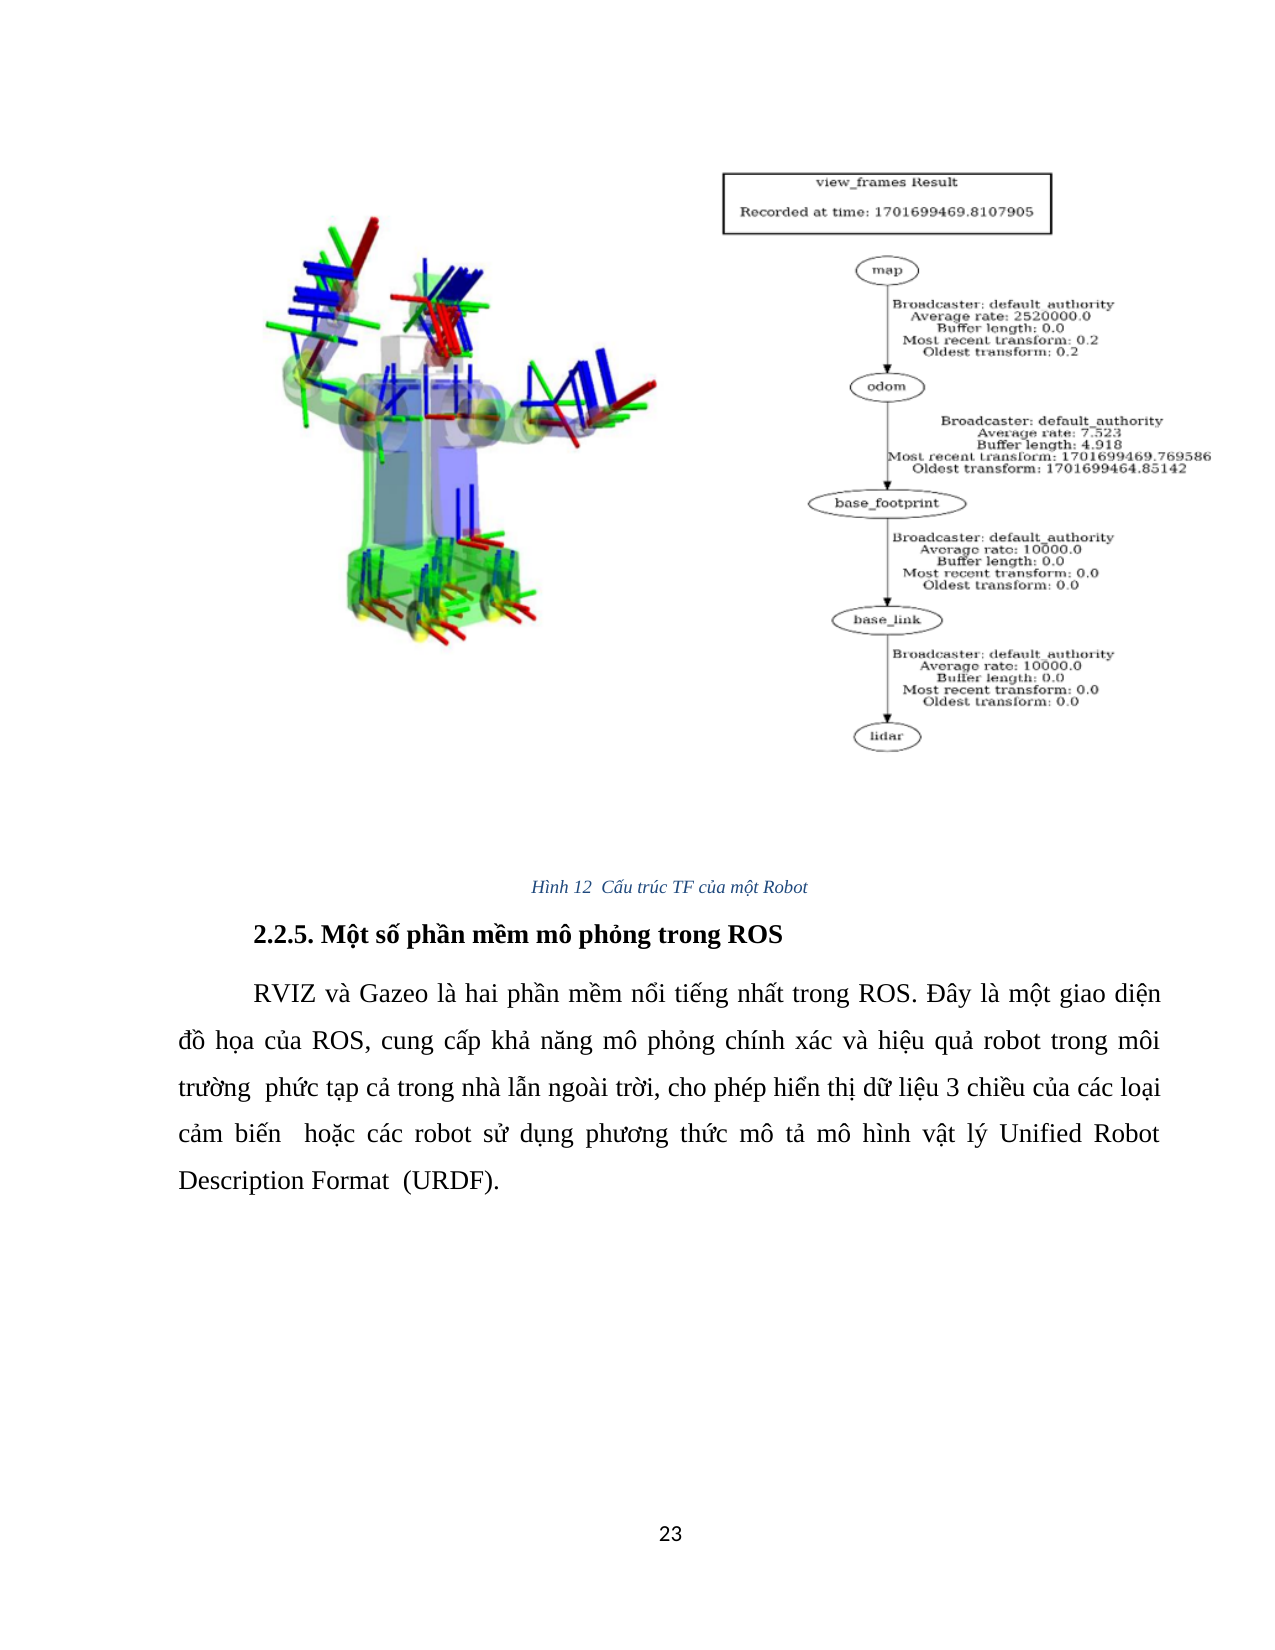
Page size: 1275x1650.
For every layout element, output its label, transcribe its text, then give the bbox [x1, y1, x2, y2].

text RVIZ và Gazeo là hai phần mềm nổi tiếng nhất trong ROS. Đây là một giao diện đồ họa của ROS, cung cấp khả năng mô phỏng chính xác và hiệu quả robot trong môi trường phức tạp cả trong nhà lẫn ngoài trời, cho phép hiển thị dữ liệu 3 chiều của các loại cảm biến hoặc các robot sử dụng phương thức mô tả mô hình vật lý Unified Robot Description Format (URDF). [178, 977, 1162, 1195]
subtitle 2.2.5. Một số phần mềm mô phỏng trong ROS [178, 918, 1162, 949]
picture [253, 150, 1238, 861]
